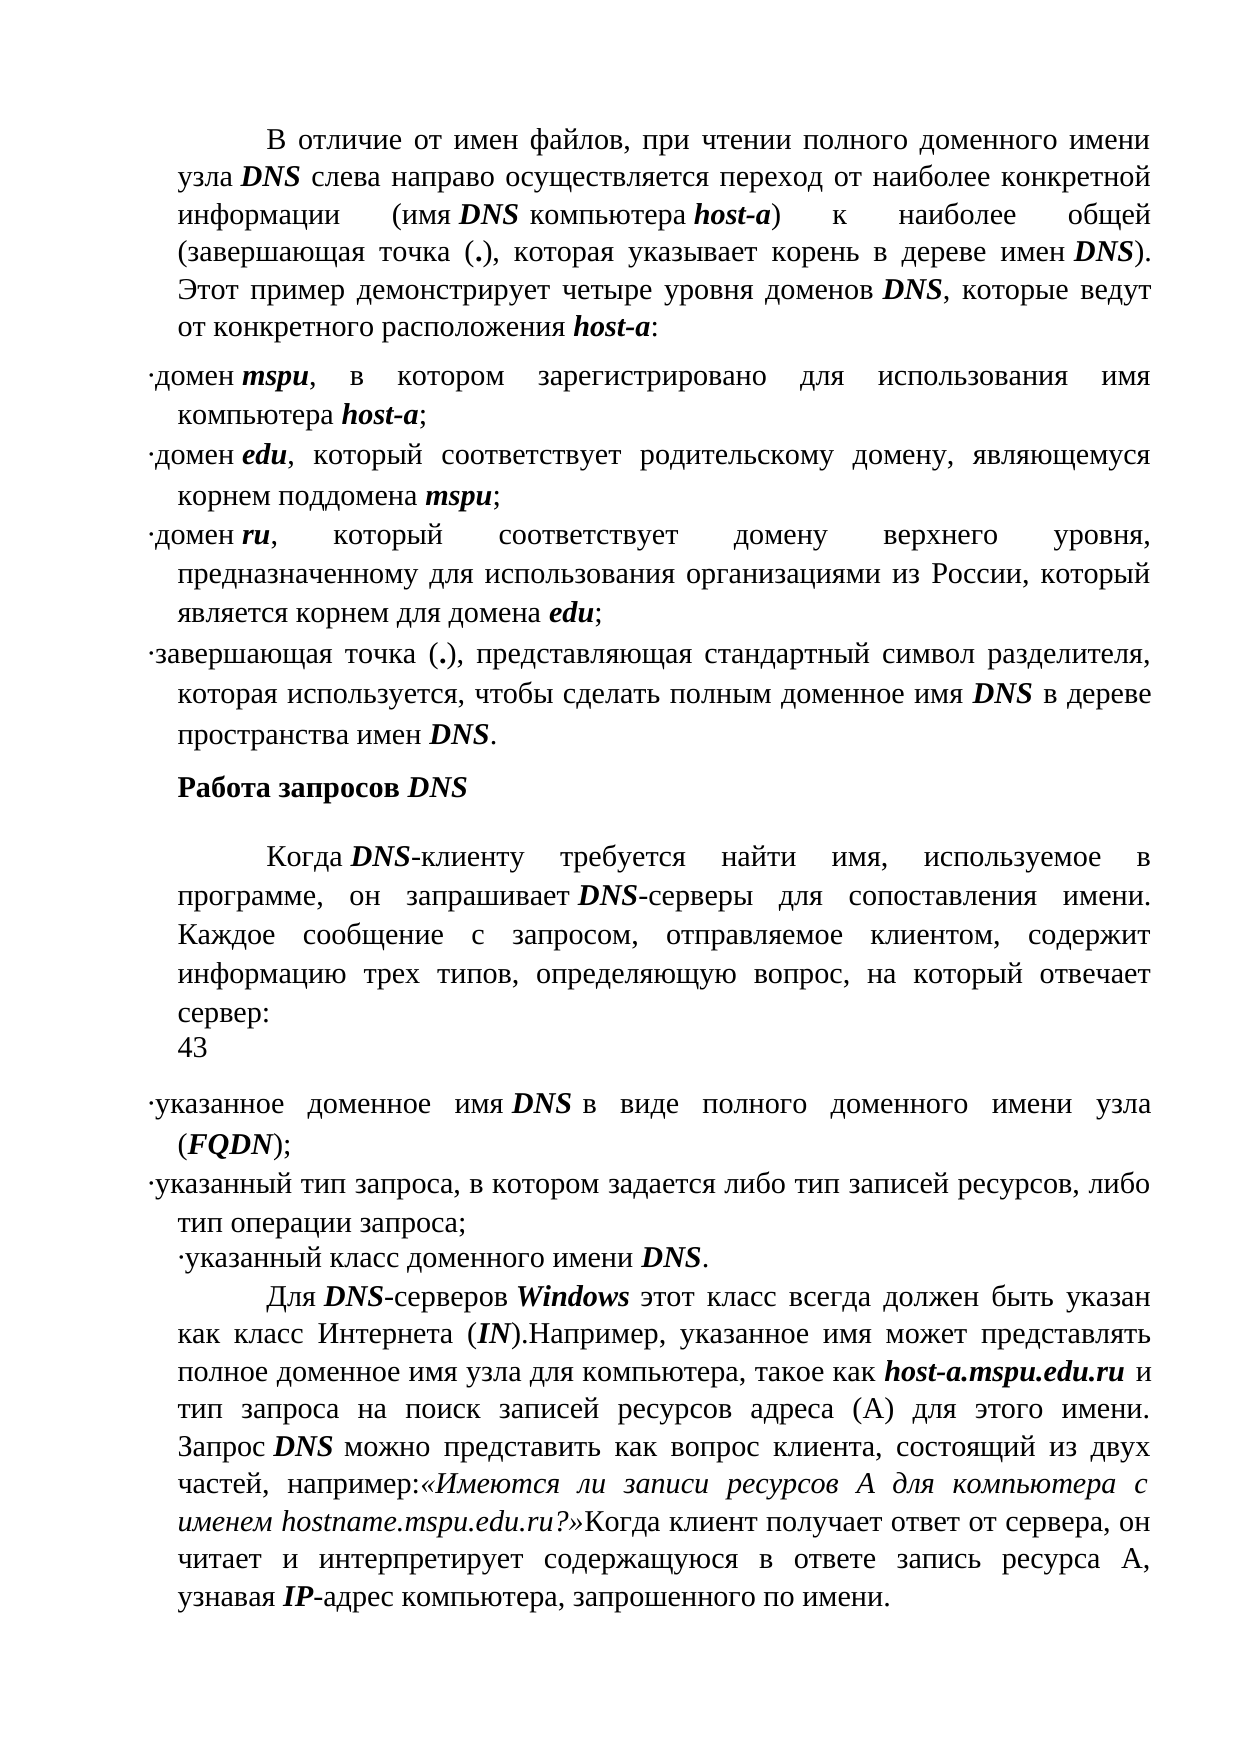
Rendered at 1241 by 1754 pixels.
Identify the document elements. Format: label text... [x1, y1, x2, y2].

text ∙домен mspu, в котором зарегистрировано для использования имя компьютера host-a; [147, 352, 1152, 431]
text Когда DNS-клиенту требуется найти имя, используемое в программе, он запрашивает DNS-серверы для сопоставления имени. Каждое сообщение с запросом, отправляемое клиентом, содержит информацию трех типов, определяющую вопрос, на который отвечает сервер: [177, 834, 1152, 1029]
text ∙домен edu, который соответствует родительскому домену, являющемуся корнем поддомена mspu; [147, 431, 1152, 512]
text ∙домен ru, который соответствует домену верхнего уровня, предназначенному для использования организациями из России, который является корнем для домена edu; [147, 512, 1152, 629]
text Для DNS-серверов Windows этот класс всегда должен быть указан как класс Интернета (IN).Например, указанное имя может представлять полное доменное имя узла для компьютера, такое как host-a.mspu.edu.ru и тип запроса на поиск записей ресурсов адреса (A) для этого имени. Запрос DNS можно представить как вопрос клиента, состоящий из двух частей, например:«Имеются ли записи ресурсов A для компьютера с именем hostname.mspu.edu.ru?»Когда клиент получает ответ от сервера, он читает и интерпретирует содержащуюся в ответе запись ресурса A, узнавая IP-адрес компьютера, запрошенного по имени. [177, 1275, 1152, 1613]
text ∙указанное доменное имя DNS в виде полного доменного имени узла (FQDN); [147, 1080, 1152, 1161]
text В отличие от имен файлов, при чтении полного доменного имени узла DNS слева направо осуществляется переход от наиболее конкретной информации (имя DNS компьютера host-a) к наиболее общей (завершающая точка (.), которая указывает корень в дереве имен DNS). Этот пример демонстрирует четыре уровня доменов DNS, которые ведут от конкретного расположения host-a: [177, 118, 1152, 343]
text 43 [177, 1029, 1152, 1064]
text ∙указанный класс доменного имени DNS. [177, 1239, 1152, 1274]
text ∙завершающая точка (.), представляющая стандартный символ разделителя, которая используется, чтобы сделать полным доменное имя DNS в дереве пространства имен DNS. [147, 629, 1152, 751]
text Работа запросов DNS [177, 770, 1152, 804]
text ∙указанный тип запроса, в котором задается либо тип записей ресурсов, либо тип операции запроса; [147, 1161, 1152, 1239]
